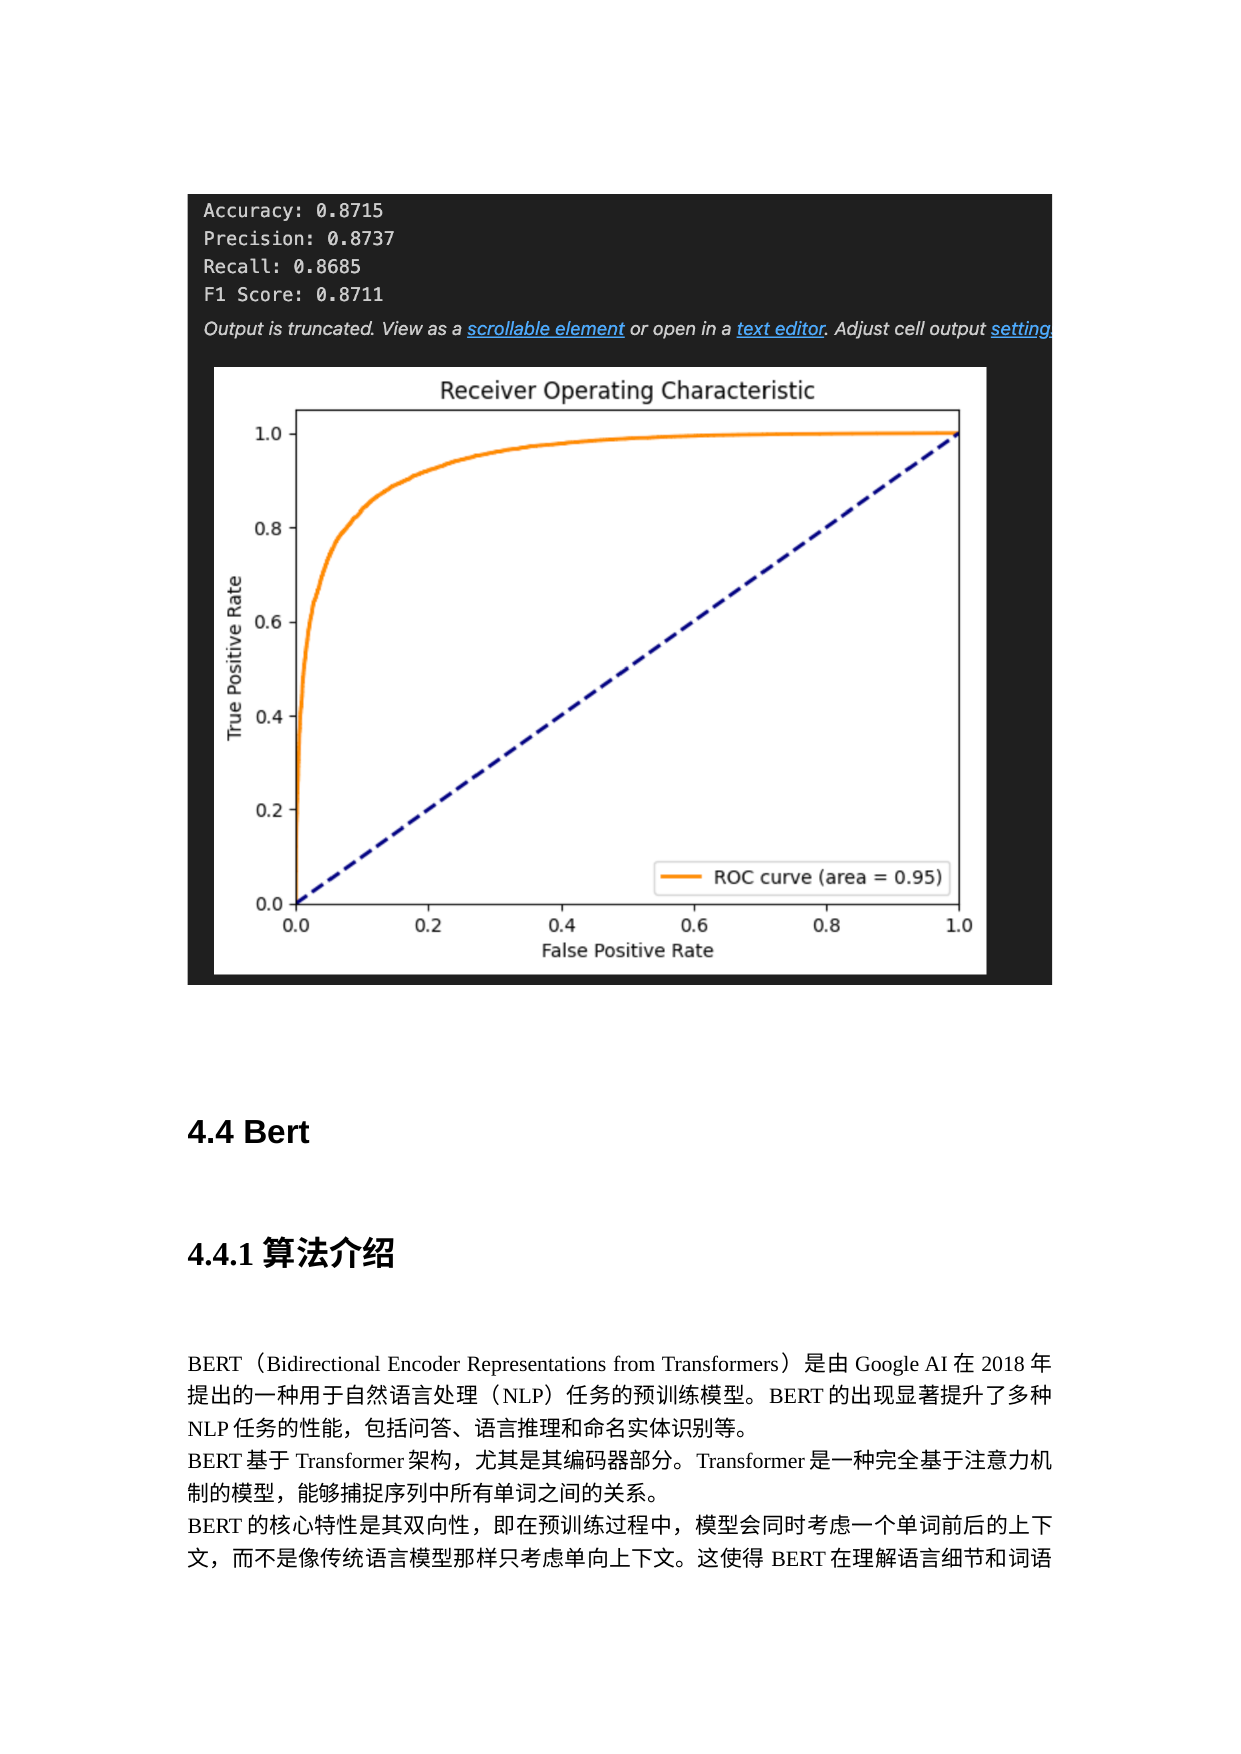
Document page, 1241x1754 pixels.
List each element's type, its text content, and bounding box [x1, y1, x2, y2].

picture [187, 194, 1053, 985]
subtitle 4.4.1 算法介绍 [187, 1219, 1053, 1284]
list BERT基于Transformer架构，尤其是其编码器部分。Transformer是一种完全基于注意力机制的模型，能够捕捉序列中所有单词之间的关系。 [187, 1443, 1053, 1508]
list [187, 1508, 1053, 1573]
list BERT（Bidirectional Encoder Representations from Transformers）是由Google AI在2018年提出的一种用于自然语言处理（NLP）任务的预训练模型。BERT的出现显著提升了多种NLP任务的性能，包括问答、语言推理和命名实体识别等。 [187, 1346, 1053, 1443]
subtitle 4.4 Bert [187, 1099, 1053, 1164]
